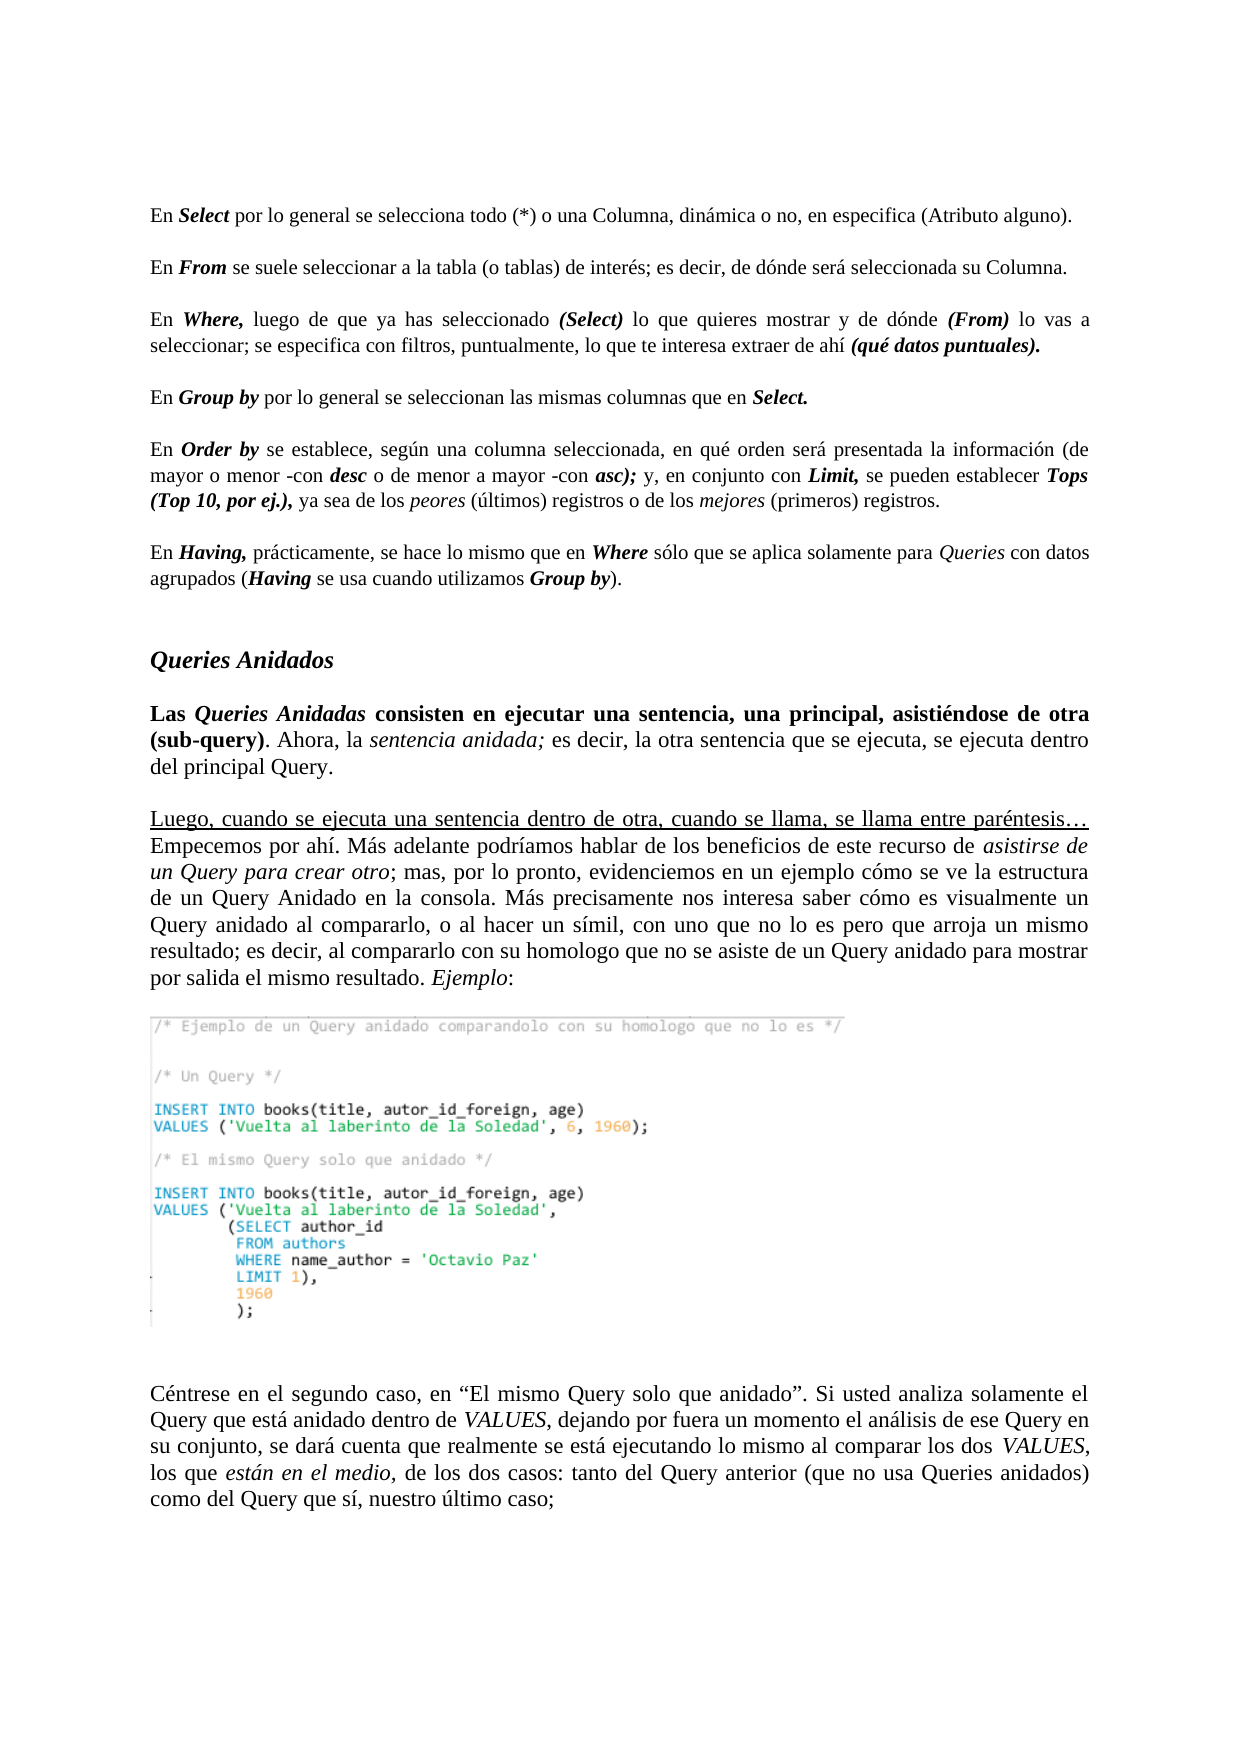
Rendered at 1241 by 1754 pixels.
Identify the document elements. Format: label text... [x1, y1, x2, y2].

text En Where, luego de que ya has seleccionado (Select) lo que quieres mostrar y de dónde (From) lo vas a seleccionar; se especifica con filtros, puntualmente, lo que te interesa extraer de ahí (qué datos puntuales). [150, 307, 1090, 357]
text En Order by se establece, según una columna seleccionada, en qué orden será presentada la información (de mayor o menor -con desc o de menor a mayor -con asc); y, en conjunto con Limit, se pueden establecer Tops (Top 10, por ej.), ya sea de los peores (últimos) registros o de los mejores (primeros) registros. [150, 437, 1090, 512]
text Céntrese en el segundo caso, en “El mismo Query solo que anidado”. Si usted analiza solamente el Query que está anidado dentro de VALUES, dejando por fuera un momento el análisis de ese Query en su conjunto, se dará cuenta que realmente se está ejecutando lo mismo al comparar los dos VALUES, los que están en el medio, de los dos casos: tanto del Query anterior (que no usa Queries anidados) como del Query que sí, nuestro último caso; [150, 1380, 1090, 1512]
text En Having, prácticamente, se hace lo mismo que en Where sólo que se aplica solamente para Queries con datos agrupados (Having se usa cuando utilizamos Group by). [150, 540, 1090, 590]
text En Select por lo general se selecciona todo (*) o una Columna, dinámica o no, en especifica (Atributo alguno). [150, 203, 1090, 227]
text Las Queries Anidadas consisten en ejecutar una sentencia, una principal, asistiéndose de otra (sub-query). Ahora, la sentencia anidada; es decir, la otra sentencia que se ejecuta, se ejecuta dentro del principal Query. [150, 700, 1090, 779]
text Luego, cuando se ejecuta una sentencia dentro de otra, cuando se llama, se llama entre paréntesis… Empecemos por ahí. Más adelante podríamos hablar de los beneficios de este recurso de asistirse de un Query para crear otro; mas, por lo pronto, evidenciemos en un ejemplo cómo se ve la estructura de un Query Anidado en la consola. Más precisamente nos interesa saber cómo es visualmente un Query anidado al compararlo, o al hacer un símil, con uno que no lo es pero que arroja un mismo resultado; es decir, al compararlo con su homologo que no se asiste de un Query anidado para mostrar por salida el mismo resultado. Ejemplo: [150, 805, 1090, 990]
picture [150, 1016, 845, 1327]
text En Group by por lo general se seleccionan las mismas columnas que en Select. [150, 385, 1090, 409]
text En From se suele seleccionar a la tabla (o tablas) de interés; es decir, de dónde será seleccionada su Columna. [150, 255, 1090, 279]
text Queries Anidados [150, 645, 1090, 674]
